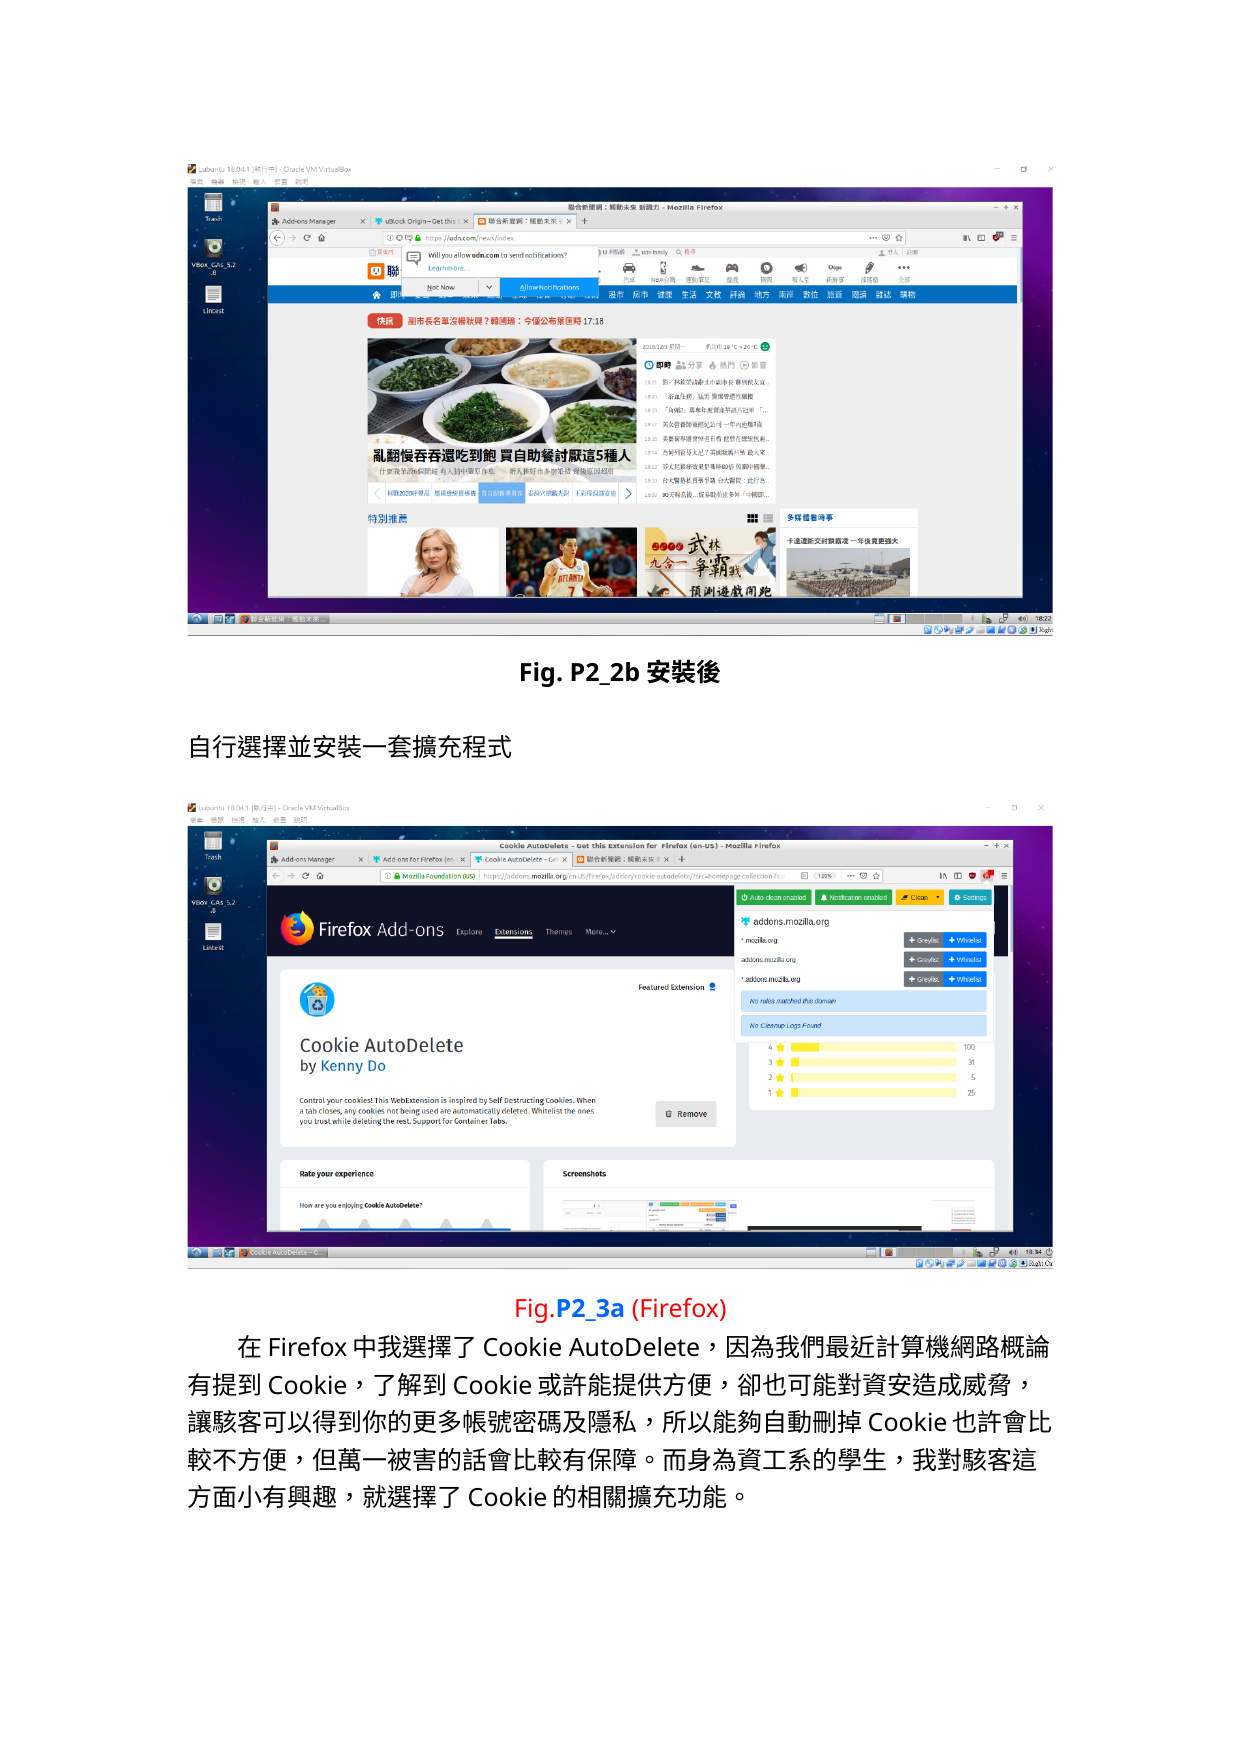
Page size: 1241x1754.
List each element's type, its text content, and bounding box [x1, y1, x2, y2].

text Fig. P2_2b 安裝後 [187, 652, 1053, 689]
picture [187, 164, 1053, 636]
text Fig.P2_3a (Firefox) [187, 1289, 1053, 1327]
text 自行選擇並安裝一套擴充程式 [187, 727, 1053, 764]
picture [187, 802, 1053, 1269]
text 在Firefox中我選擇了Cookie AutoDelete，因為我們最近計算機網路概論有提到Cookie，了解到Cookie或許能提供方便，卻也可能對資安造成威脅，讓駭客可以得到你的更多帳號密碼及隱私，所以能夠自動刪掉Cookie也許會比較不方便，但萬一被害的話會比較有保障。而身為資工系的學生，我對駭客這方面小有興趣，就選擇了Cookie的相關擴充功能。 [187, 1327, 1053, 1514]
